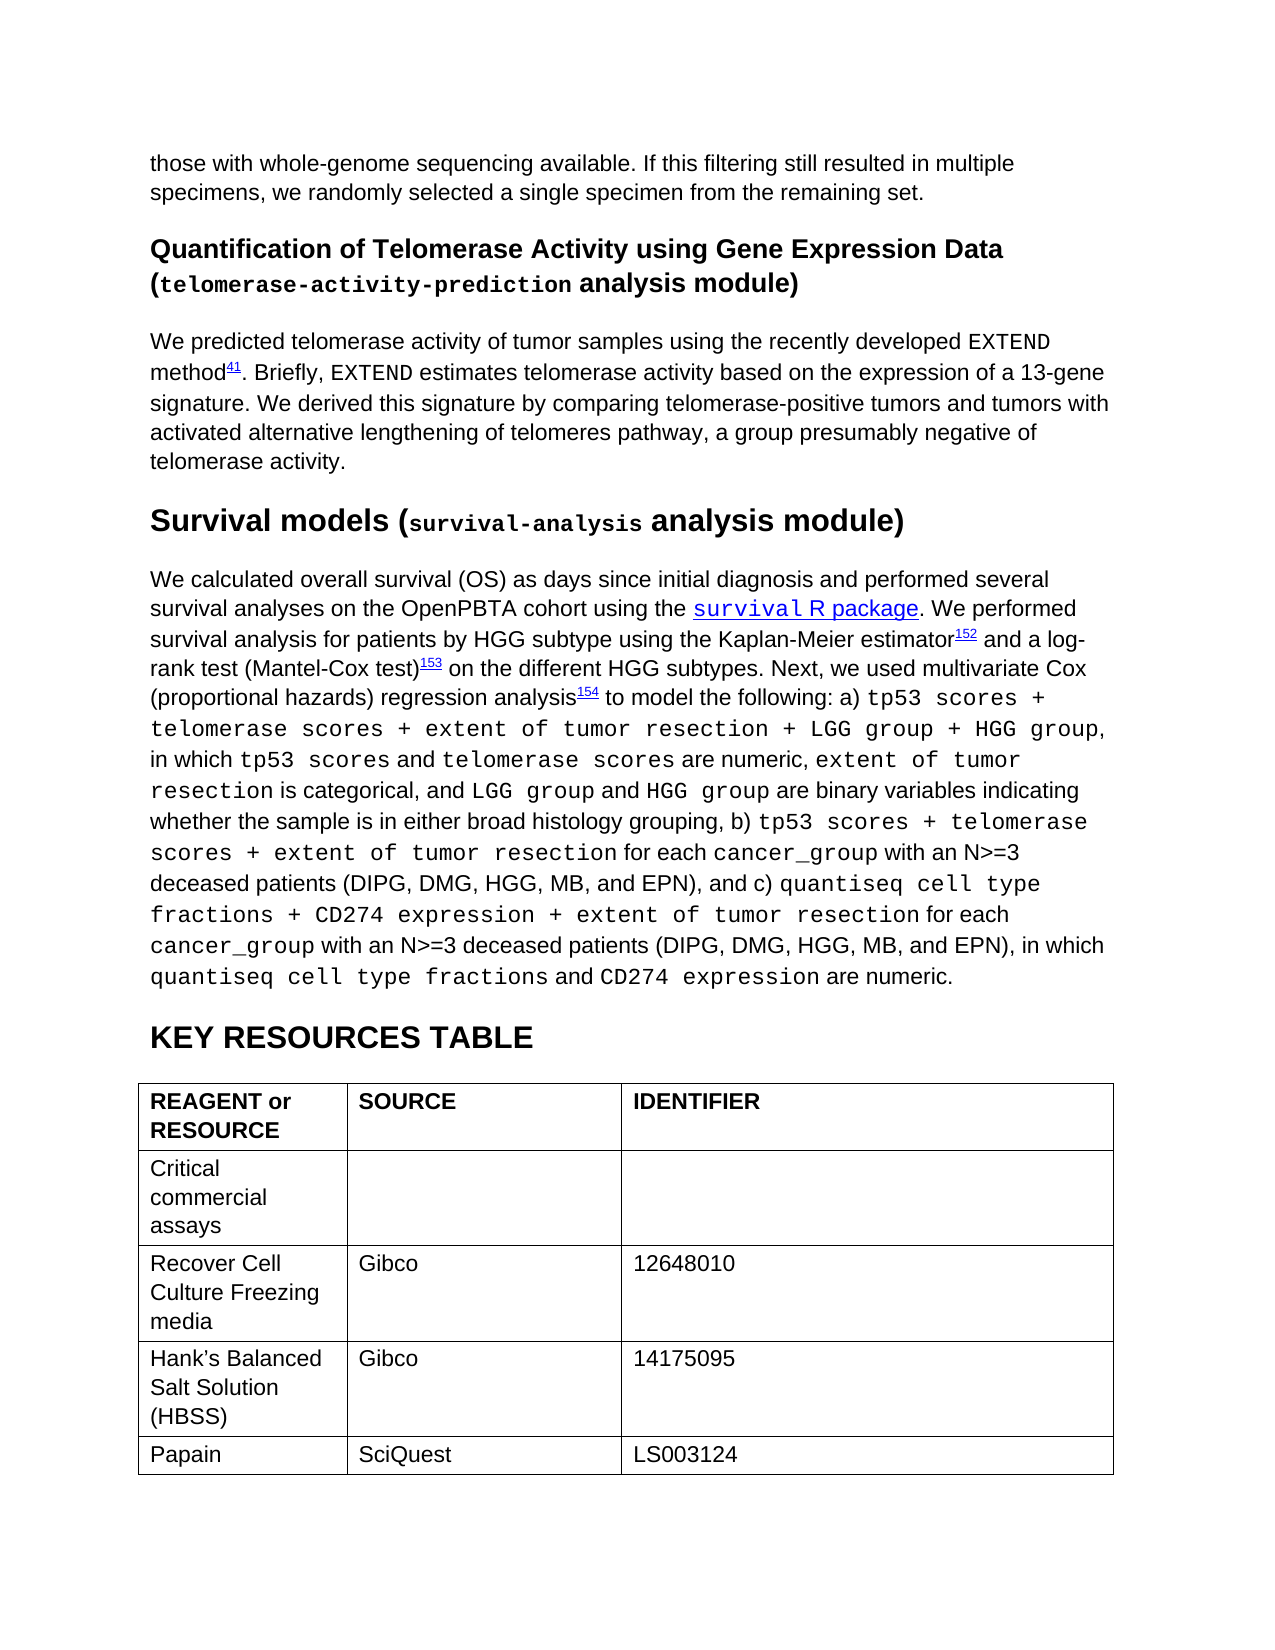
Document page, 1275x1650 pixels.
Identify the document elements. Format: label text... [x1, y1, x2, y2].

table_header SOURCE [348, 1084, 621, 1150]
table_cell 12648010 [622, 1246, 1113, 1341]
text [150, 150, 1125, 205]
table_cell Gibco [348, 1246, 621, 1341]
text We calculated overall survival (OS) as days since initial diagnosis and performed several survival analyses on the OpenPBTA cohort using the survival R package. We performed survival analysis for patients by HGG subtype using the Kaplan-Meier estimator152 and a log-rank test (Mantel-Cox test)153 on the different HGG subtypes. Next, we used multivariate Cox (proportional hazards) regression analysis154 to model the following: a) tp53 scores + telomerase scores + extent of tumor resection + LGG group + HGG group, in which tp53 scores and telomerase scores are numeric, extent of tumor resection is categorical, and LGG group and HGG group are binary variables indicating whether the sample is in either broad histology grouping, b) tp53 scores + telomerase scores + extent of tumor resection for each cancer_group with an N>=3 deceased patients (DIPG, DMG, HGG, MB, and EPN), and c) quantiseq cell type fractions + CD274 expression + extent of tumor resection for each cancer_group with an N>=3 deceased patients (DIPG, DMG, HGG, MB, and EPN), in which quantiseq cell type fractions and CD274 expression are numeric. [150, 566, 1125, 991]
table_cell Gibco [348, 1342, 621, 1436]
table_cell Critical commercial assays [139, 1151, 347, 1245]
subtitle Survival models (survival-analysis analysis module) [150, 502, 1125, 538]
subtitle Quantification of Telomerase Activity using Gene Expression Data (telomerase-activity-prediction analysis module) [150, 233, 1125, 299]
table_header REAGENT or RESOURCE [139, 1084, 347, 1150]
table_cell Recover Cell Culture Freezing media [139, 1246, 347, 1341]
table_cell Papain [139, 1437, 347, 1473]
table_cell Hank’s Balanced Salt Solution (HBSS) [139, 1342, 347, 1436]
text We predicted telomerase activity of tumor samples using the recently developed EXTEND method41. Briefly, EXTEND estimates telomerase activity based on the expression of a 13-gene signature. We derived this signature by comparing telomerase-positive tumors and tumors with activated alternative lengthening of telomeres pathway, a group presumably negative of telomerase activity. [150, 328, 1125, 474]
subtitle KEY RESOURCES TABLE [150, 1019, 1125, 1055]
table_cell 14175095 [622, 1342, 1113, 1436]
table_cell SciQuest [348, 1437, 621, 1473]
table_header IDENTIFIER [622, 1084, 1113, 1150]
table_cell [622, 1151, 1113, 1245]
table_cell LS003124 [622, 1437, 1113, 1473]
table_cell [348, 1151, 621, 1245]
